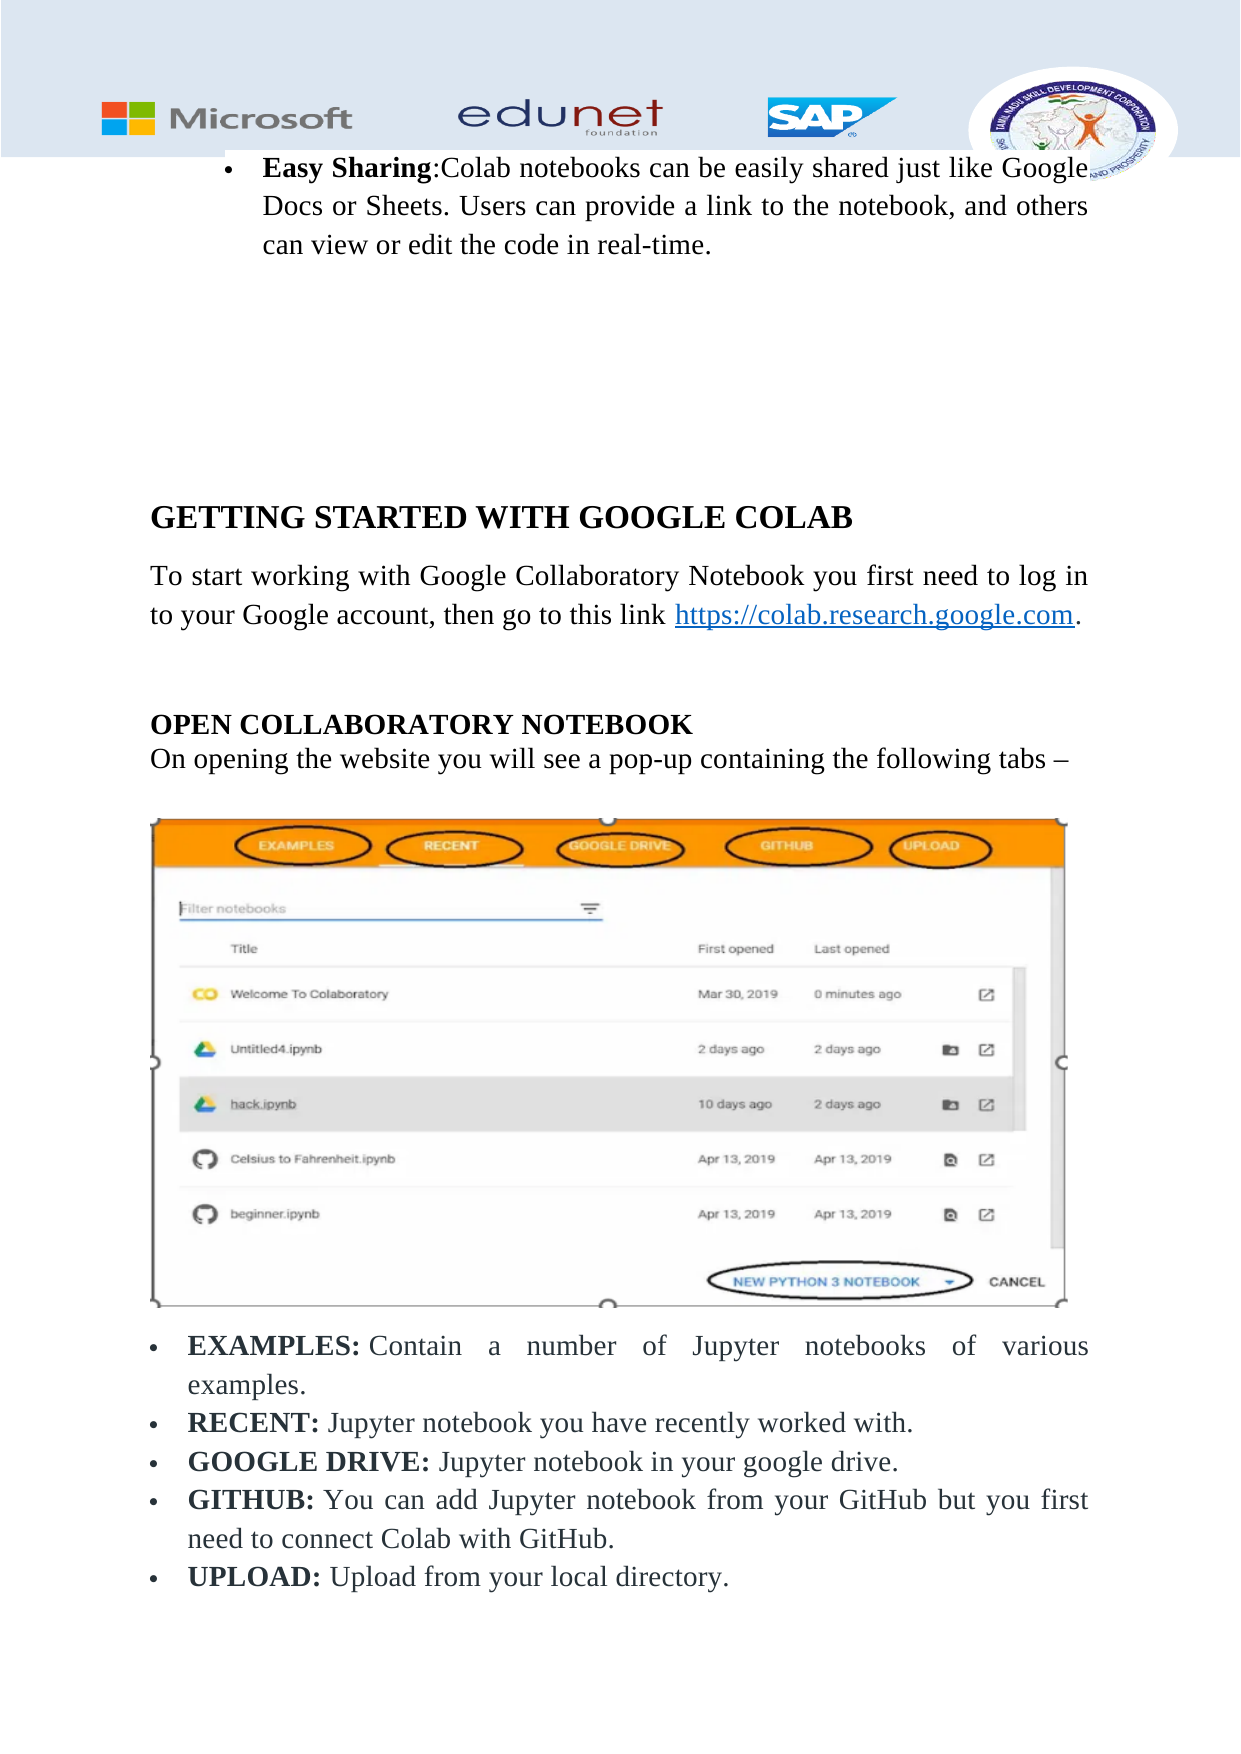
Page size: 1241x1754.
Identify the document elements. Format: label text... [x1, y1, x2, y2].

picture [150, 818, 1068, 1308]
text To start working with Google Collaboratory Notebook you first need to log in to your Google account, then go to this link https://colab.research.google.com. [150, 558, 1090, 630]
picture [449, 94, 672, 140]
list GITHUB: You can add Jupyter notebook from your GitHub but you first need to connect Colab with GitHub. [150, 1482, 1090, 1554]
list GOOGLE DRIVE: Jupyter notebook in your google drive. [150, 1444, 1090, 1477]
text On opening the website you will see a pop-up containing the following tabs – [150, 741, 1090, 774]
text OPEN COLLABORATORY NOTEBOOK [150, 707, 1090, 741]
list UPLOAD: Upload from your local directory. [150, 1559, 1090, 1593]
text GETTING STARTED WITH GOOGLE COLAB [150, 497, 1090, 536]
list Easy Sharing:Colab notebooks can be easily shared just like Google Docs or Sheets. Users can provide a link to the notebook, and others can view or edit the code in real-time. [225, 150, 1090, 261]
picture [986, 77, 1160, 183]
picture [95, 98, 359, 138]
list EXAMPLES: Contain a number of Jupyter notebooks of various examples. [150, 1328, 1090, 1400]
picture [765, 96, 899, 138]
list RECENT: Jupyter notebook you have recently worked with. [150, 1405, 1090, 1439]
